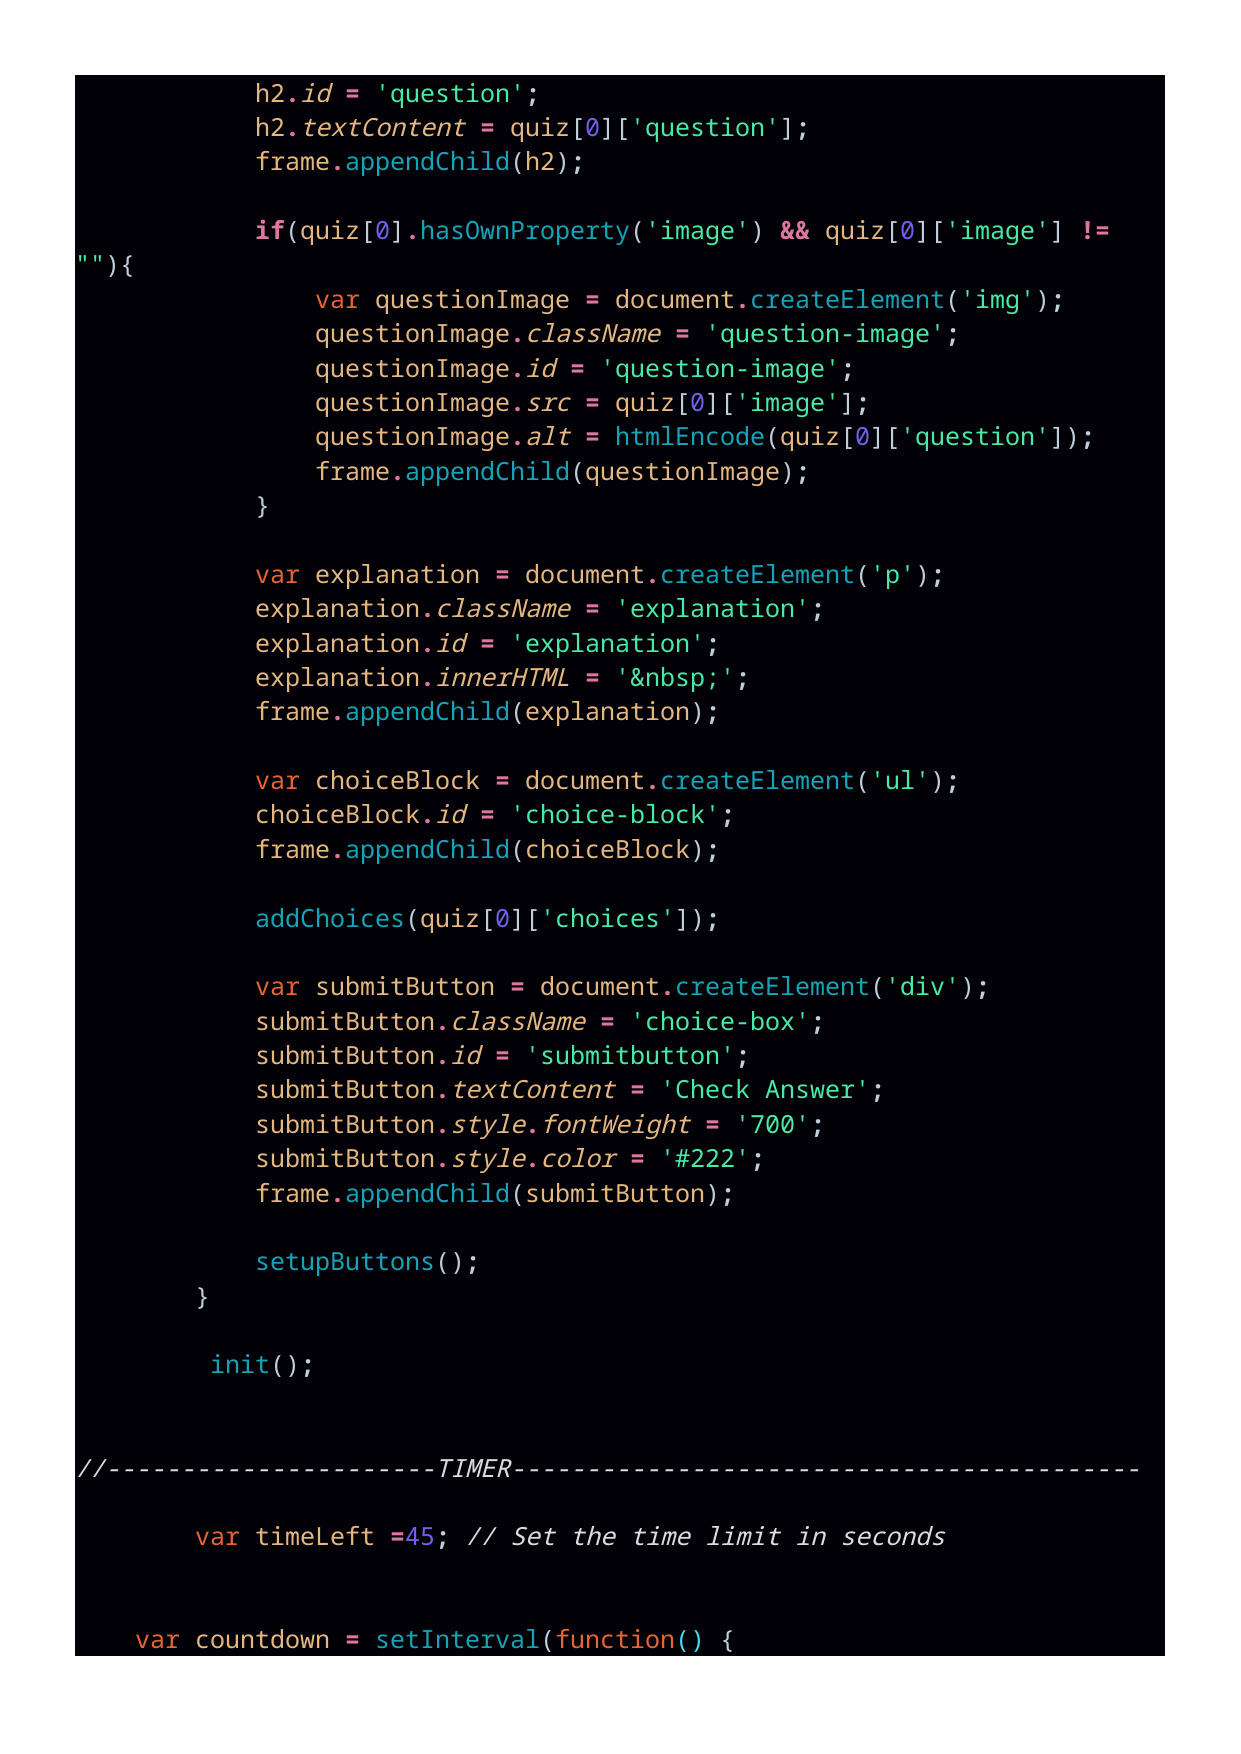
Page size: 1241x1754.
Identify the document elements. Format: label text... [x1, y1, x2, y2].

text choiceBlock.id = 'choice-block'; [75, 797, 1165, 831]
text submitButton.textContent = 'Check Answer'; [75, 1072, 1165, 1106]
text frame.appendChild(explanation); [75, 694, 1165, 728]
text questionImage.alt = htmlEncode(quiz[0]['question']); [75, 419, 1165, 453]
text frame.appendChild(questionImage); [75, 453, 1165, 487]
text frame.appendChild(submitButton); [75, 1175, 1165, 1209]
text submitButton.className = 'choice-box'; [75, 1003, 1165, 1037]
text //----------------------TIMER------------------------------------------ [75, 1450, 1165, 1484]
text explanation.innerHTML = '&nbsp;'; [75, 659, 1165, 694]
text setupButtons(); [75, 1244, 1165, 1278]
text submitButton.style.fontWeight = '700'; [75, 1106, 1165, 1141]
text var questionImage = document.createElement('img'); [75, 281, 1165, 316]
text questionImage.src = quiz[0]['image']; [75, 384, 1165, 419]
text if(quiz[0].hasOwnProperty('image') && quiz[0]['image'] != ""){ [75, 212, 1165, 281]
text submitButton.style.color = '#222'; [75, 1141, 1165, 1175]
text frame.appendChild(choiceBlock); [75, 831, 1165, 866]
text h2.id = 'question'; [75, 75, 1165, 109]
text addChoices(quiz[0]['choices']); [75, 900, 1165, 934]
text var explanation = document.createElement('p'); [75, 556, 1165, 591]
text questionImage.className = 'question-image'; [75, 316, 1165, 350]
text submitButton.id = 'submitbutton'; [75, 1037, 1165, 1072]
text frame.appendChild(h2); [75, 144, 1165, 178]
text explanation.id = 'explanation'; [75, 625, 1165, 659]
text var submitButton = document.createElement('div'); [75, 969, 1165, 1003]
text var countdown = setInterval(function() { [75, 1622, 1165, 1656]
text questionImage.id = 'question-image'; [75, 350, 1165, 384]
text h2.textContent = quiz[0]['question']; [75, 109, 1165, 144]
text var timeLeft =45; // Set the time limit in seconds [75, 1519, 1165, 1553]
text var choiceBlock = document.createElement('ul'); [75, 762, 1165, 797]
text explanation.className = 'explanation'; [75, 591, 1165, 625]
text } [75, 1278, 1165, 1312]
text } [75, 487, 1165, 522]
text init(); [75, 1347, 1165, 1381]
